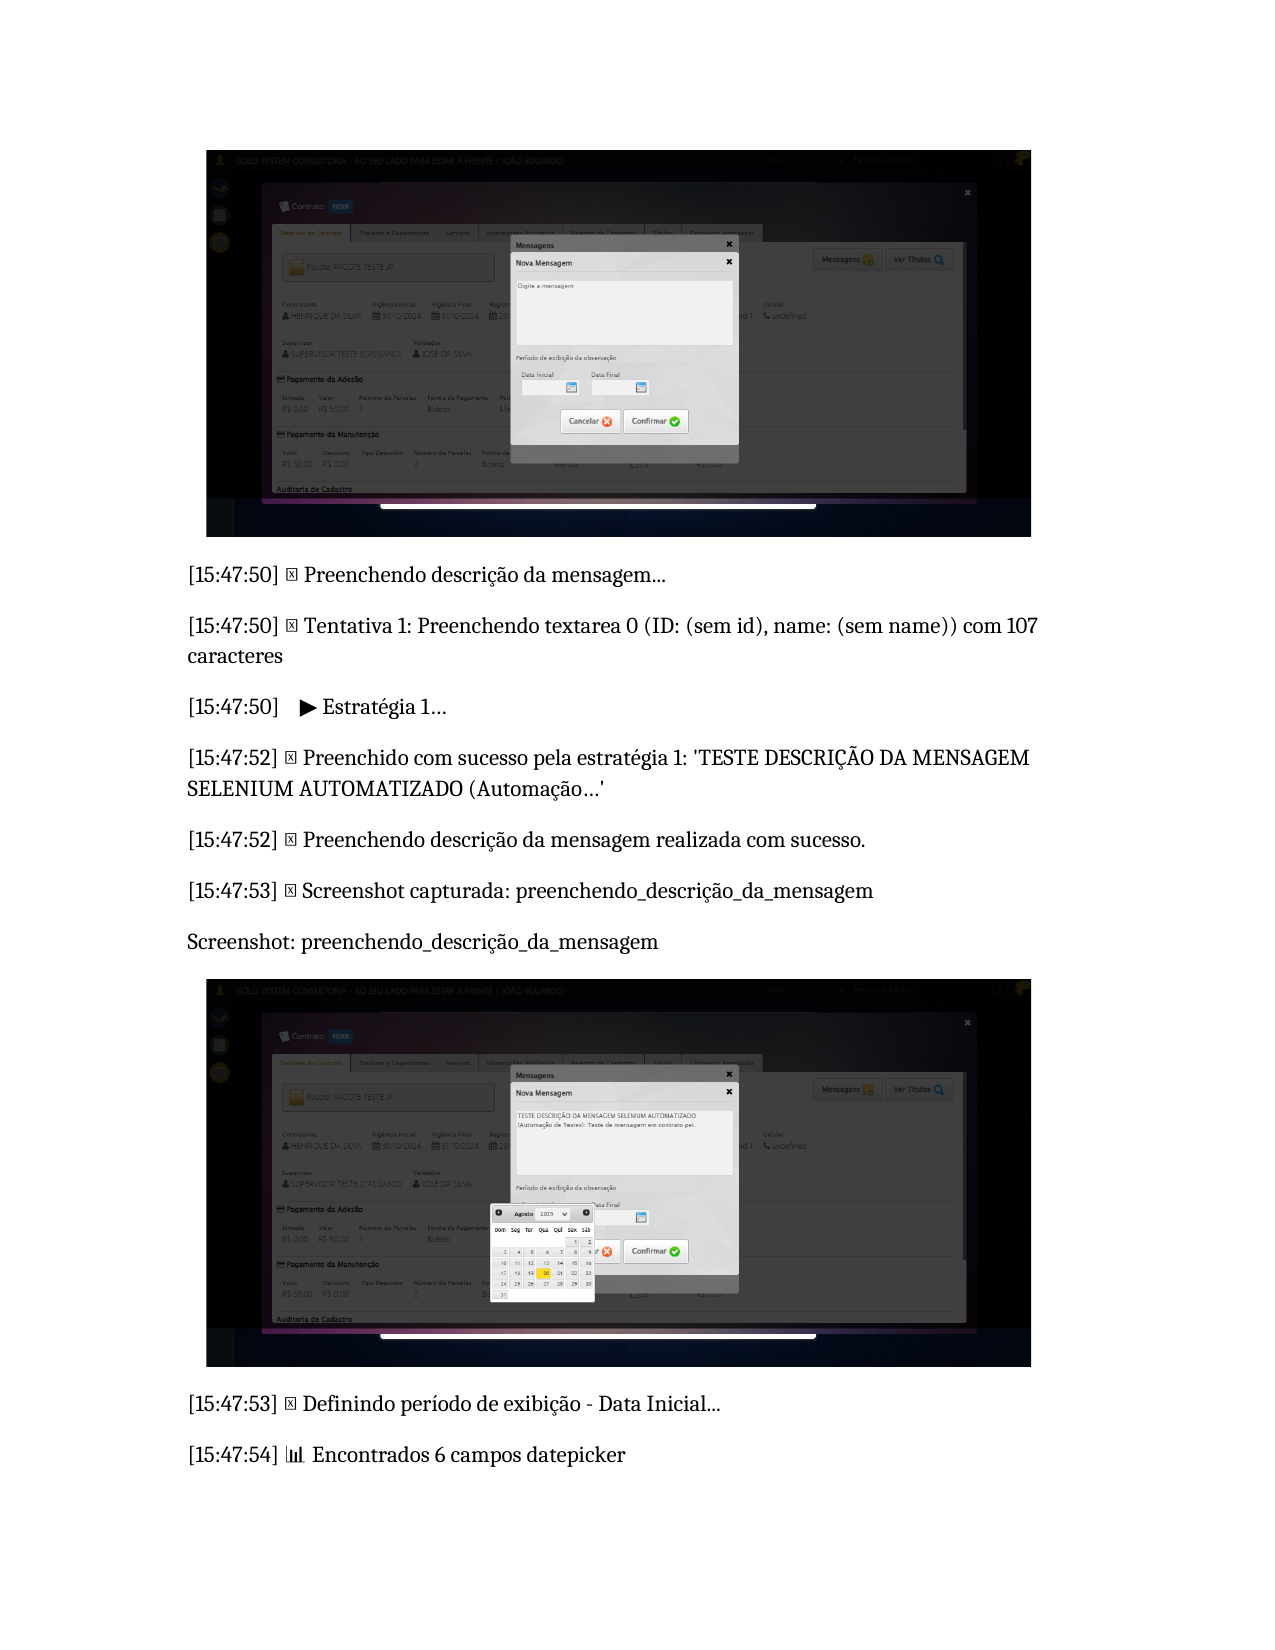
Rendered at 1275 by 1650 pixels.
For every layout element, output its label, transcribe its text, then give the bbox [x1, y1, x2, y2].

text [15:47:53] 📸 Screenshot capturada: preenchendo_descrição_da_mensagem [187, 877, 1087, 904]
picture [206, 979, 1032, 1367]
text [15:47:50] 🎯 Tentativa 1: Preenchendo textarea 0 (ID: (sem id), name: (sem name)) com 107 caracteres [187, 613, 1087, 669]
text [15:47:50] 🔄 Preenchendo descrição da mensagem... [187, 562, 1087, 588]
text [15:47:52] ✅ Preenchido com sucesso pela estratégia 1: 'TESTE DESCRIÇÃO DA MENSAGEM SELENIUM AUTOMATIZADO (Automação…' [187, 745, 1087, 802]
picture [206, 150, 1032, 537]
text [15:47:50] ▶️ Estratégia 1… [187, 694, 1087, 720]
text [15:47:53] 🔄 Definindo período de exibição - Data Inicial... [187, 1391, 1087, 1418]
text Screenshot: preenchendo_descrição_da_mensagem [187, 928, 1087, 955]
text [15:47:52] ✅ Preenchendo descrição da mensagem realizada com sucesso. [187, 826, 1087, 853]
text [15:47:54] 📊 Encontrados 6 campos datepicker [187, 1442, 1087, 1469]
